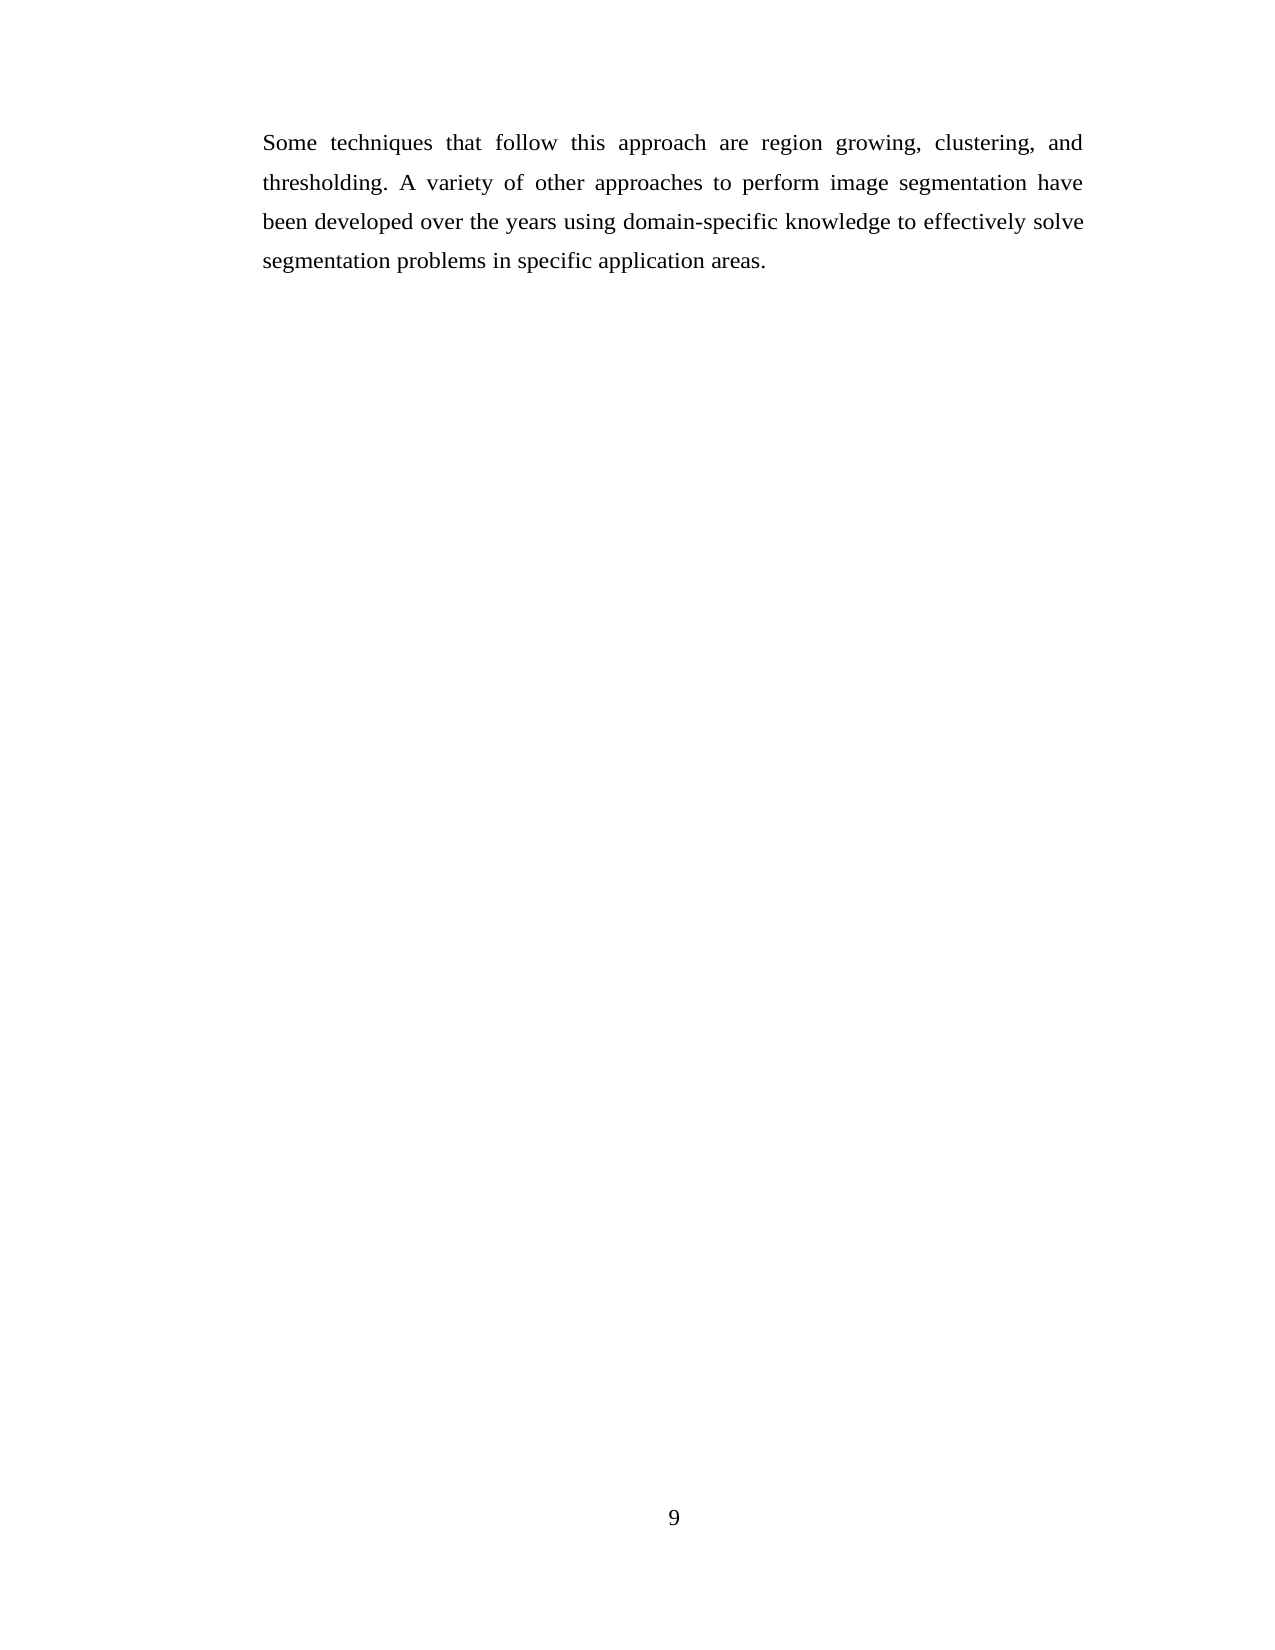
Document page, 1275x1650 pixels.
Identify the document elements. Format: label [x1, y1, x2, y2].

text [261, 129, 1084, 274]
